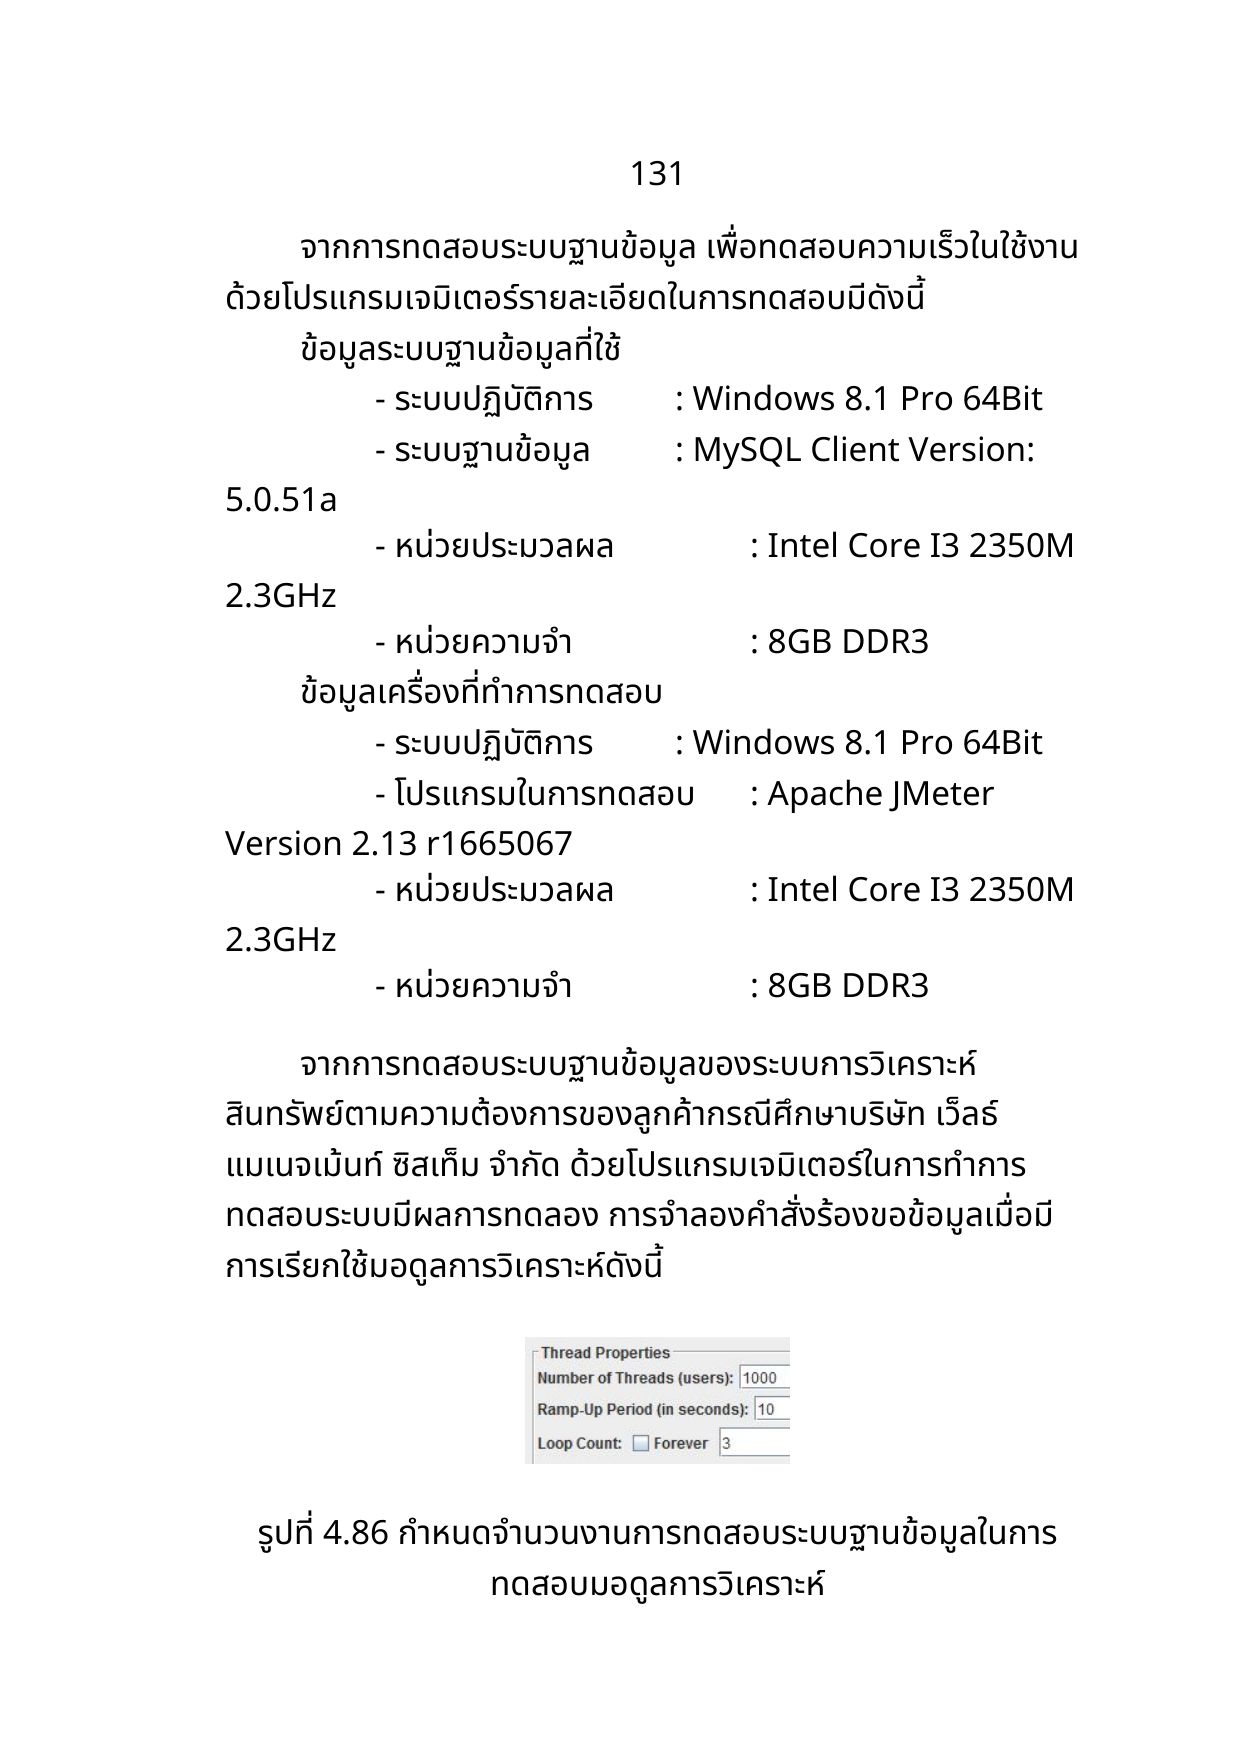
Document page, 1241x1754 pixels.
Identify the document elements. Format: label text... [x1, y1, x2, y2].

text - ระบบฐานข้อมูล : MySQL Client Version: 5.0.51a [225, 426, 1090, 522]
text - ระบบปฏิบัติการ : Windows 8.1 Pro 64Bit [225, 719, 1090, 769]
text - หน่วยความจำ : 8GB DDR3 [225, 618, 1090, 668]
picture [525, 1337, 790, 1464]
text - ระบบปฏิบัติการ : Windows 8.1 Pro 64Bit [225, 375, 1090, 426]
text จากการทดสอบระบบฐานข้อมูล เพื่อทดสอบความเร็วในใช้งาน ด้วยโปรแกรมเจมิเตอร์รายละเอียดในการทดสอบมีดังนี้ [225, 223, 1090, 324]
text - หน่วยความจำ : 8GB DDR3 [225, 961, 1090, 1012]
text รูปที่ 4.86 กำหนดจำนวนงานการทดสอบระบบฐานข้อมูลในการทดสอบมอดูลการวิเคราะห์ [225, 1509, 1090, 1610]
text ข้อมูลเครื่องที่ทำการทดสอบ [225, 668, 1090, 719]
text - โปรแกรมในการทดสอบ : Apache JMeter Version 2.13 r1665067 [225, 769, 1090, 865]
text ข้อมูลระบบฐานข้อมูลที่ใช้ [225, 324, 1090, 375]
text - หน่วยประมวลผล : Intel Core I3 2350M 2.3GHz [225, 522, 1090, 618]
text จากการทดสอบระบบฐานข้อมูลของระบบการวิเคราะห์สินทรัพย์ตามความต้องการของลูกค้ากรณีศึกษาบริษัท เว็ลธ์ แมเนจเม้นท์ ซิสเท็ม จำกัด ด้วยโปรแกรมเจมิเตอร์ในการทำการทดสอบระบบมีผลการทดลอง การจำลองคำสั่งร้องขอข้อมูลเมื่อมีการเรียกใช้มอดูลการวิเคราะห์ดังนี้ [225, 1040, 1090, 1292]
text - หน่วยประมวลผล : Intel Core I3 2350M 2.3GHz [225, 865, 1090, 961]
